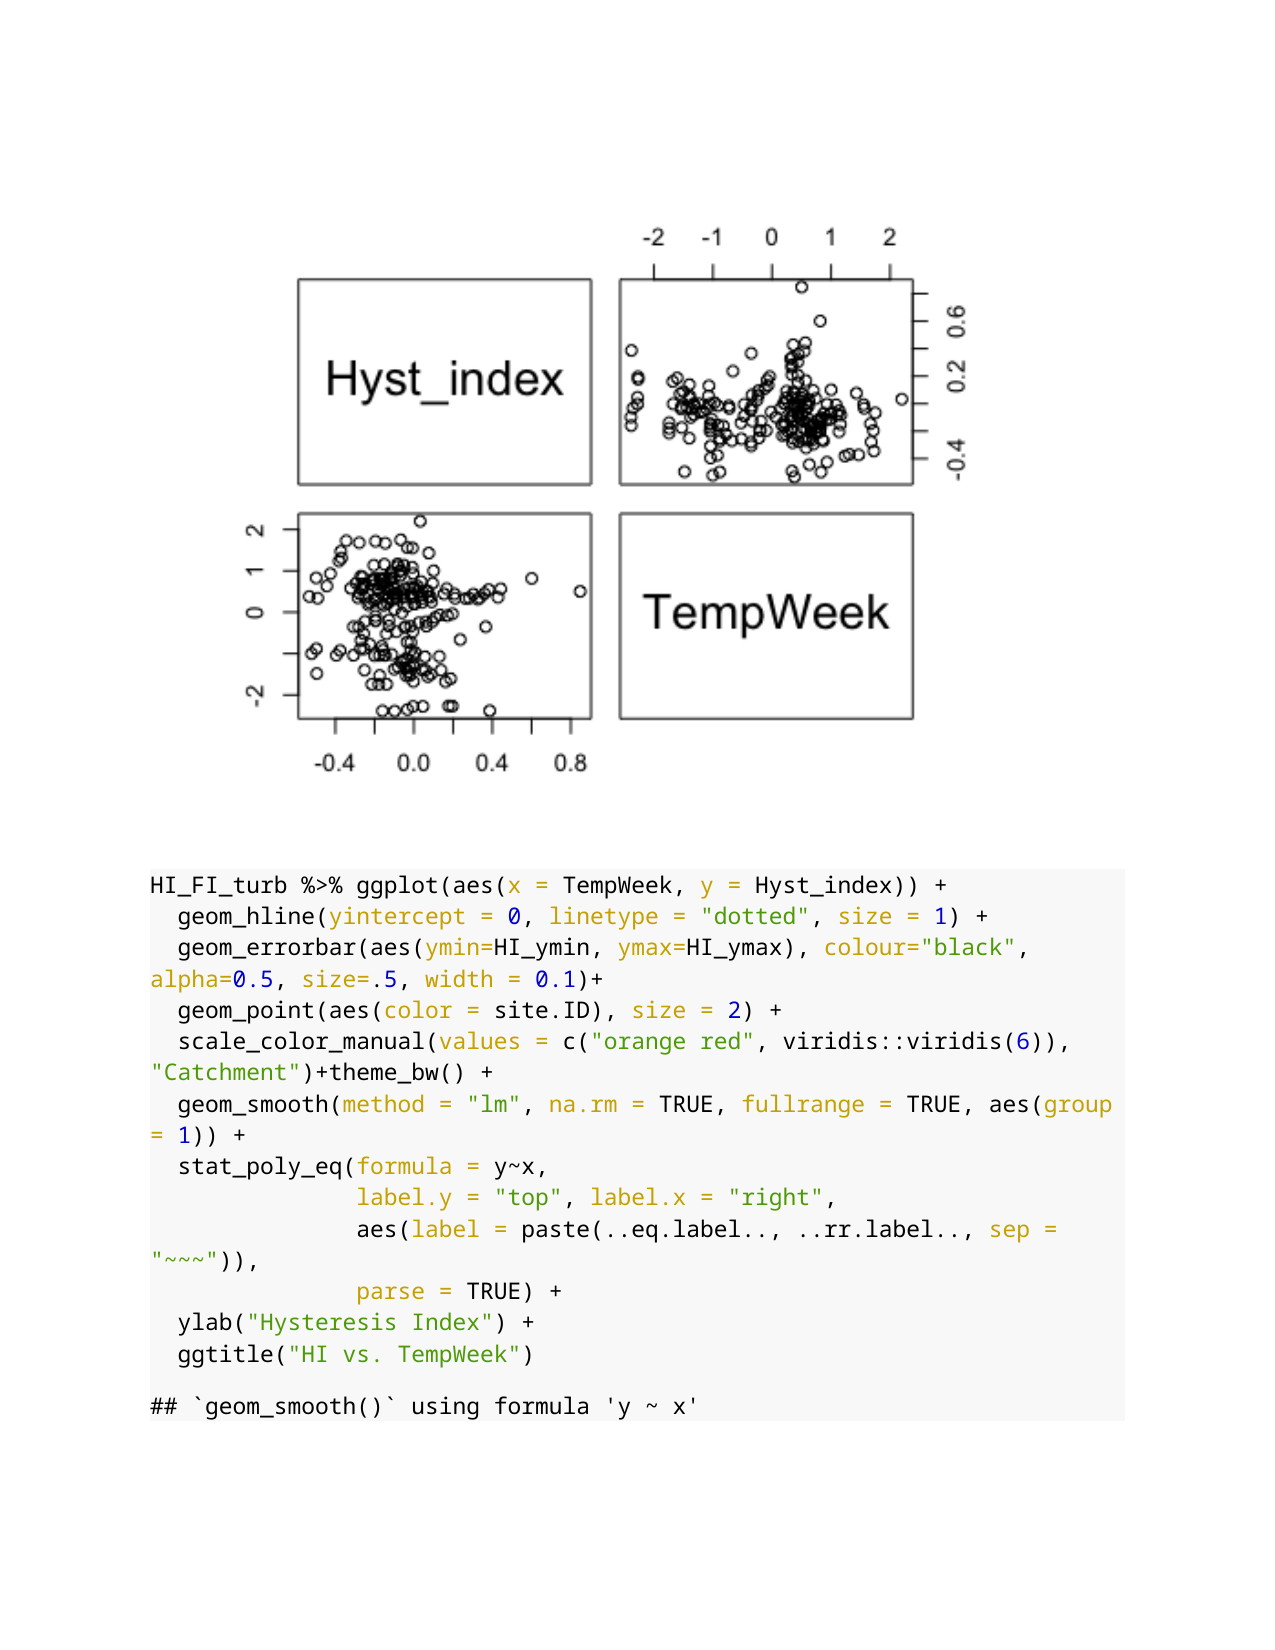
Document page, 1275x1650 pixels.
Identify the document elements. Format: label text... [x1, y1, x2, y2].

text ## `geom_smooth()` using formula 'y ~ x' [150, 1389, 1125, 1421]
picture [168, 150, 1044, 850]
text HI_FI_turb %>% ggplot(aes(x = TempWeek, y = Hyst_index)) + geom_hline(yintercept = 0, linetype = "dotted", size = 1) + geom_errorbar(aes(ymin=HI_ymin, ymax=HI_ymax), colour="black", alpha=0.5, size=.5, width = 0.1)+ geom_point(aes(color = site.ID), size = 2) + scale_color_manual(values = c("orange red", viridis::viridis(6)), "Catchment")+theme_bw() + geom_smooth(method = "lm", na.rm = TRUE, fullrange = TRUE, aes(group = 1)) + stat_poly_eq(formula = y~x, label.y = "top", label.x = "right", aes(label = paste(..eq.label.., ..rr.label.., sep = "~~~")), parse = TRUE) + ylab("Hysteresis Index") + ggtitle("HI vs. TempWeek") [150, 869, 1125, 1369]
